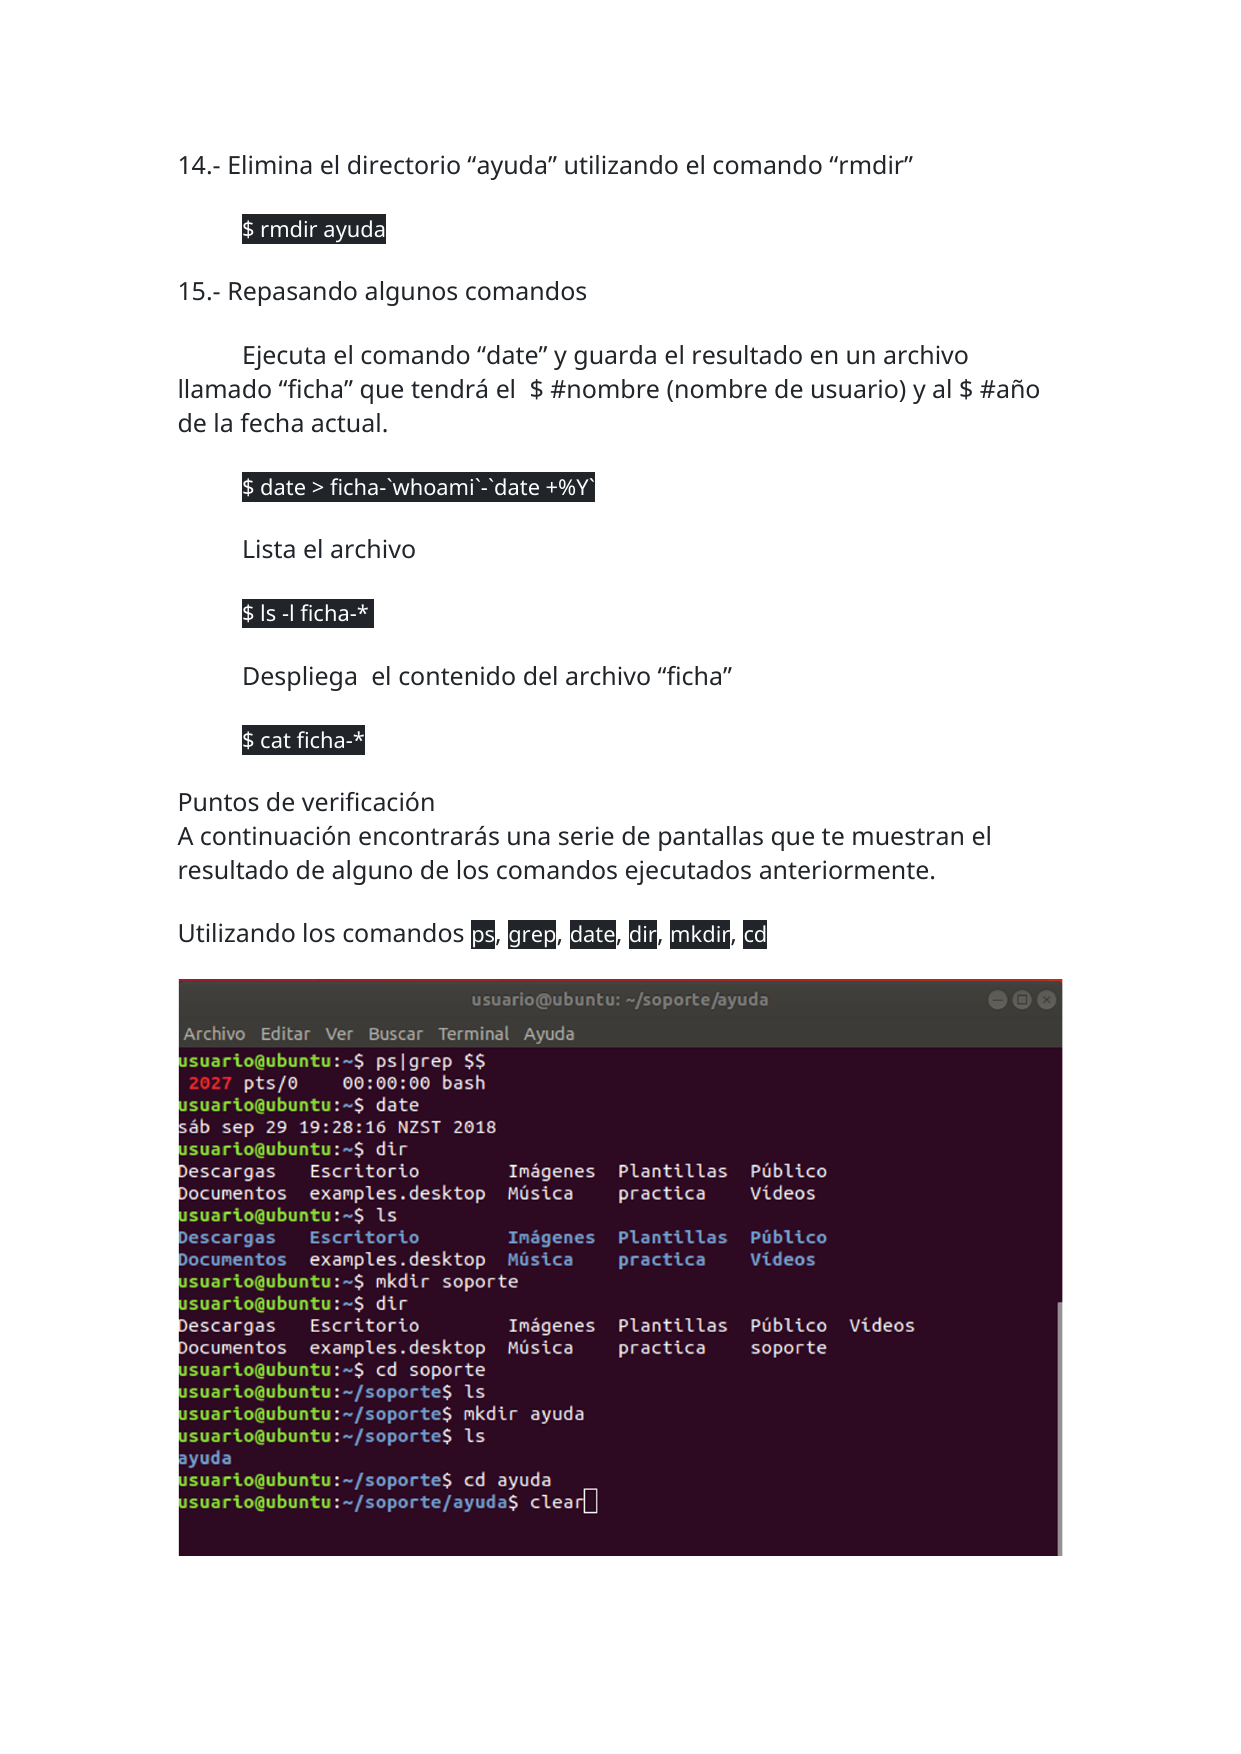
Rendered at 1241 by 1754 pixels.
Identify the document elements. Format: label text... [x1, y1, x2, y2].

text $ rmdir ayuda [177, 211, 1063, 245]
text $ date > ficha-`whoami`-`date +%Y` [177, 469, 1063, 503]
text Utilizando los comandos ps, grep, date, dir, mkdir, cd [177, 916, 1063, 950]
text Lista el archivo [177, 532, 1063, 566]
picture [177, 979, 1063, 1556]
text A continuación encontrarás una serie de pantallas que te muestran el resultado de alguno de los comandos ejecutados anteriormente. [177, 819, 1063, 887]
text 14.- Elimina el directorio “ayuda” utilizando el comando “rmdir” [177, 148, 1063, 182]
text Despliega el contenido del archivo “ficha” [177, 658, 1063, 692]
subtitle Puntos de verificación [177, 785, 1063, 819]
text Ejecuta el comando “date” y guarda el resultado en un archivo llamado “ficha” que tendrá el $ #nombre (nombre de usuario) y al $ #año de la fecha actual. [177, 337, 1063, 439]
text $ ls -l ficha-* [177, 595, 1063, 629]
text 15.- Repasando algunos comandos [177, 274, 1063, 308]
text $ cat ficha-* [177, 722, 1063, 756]
